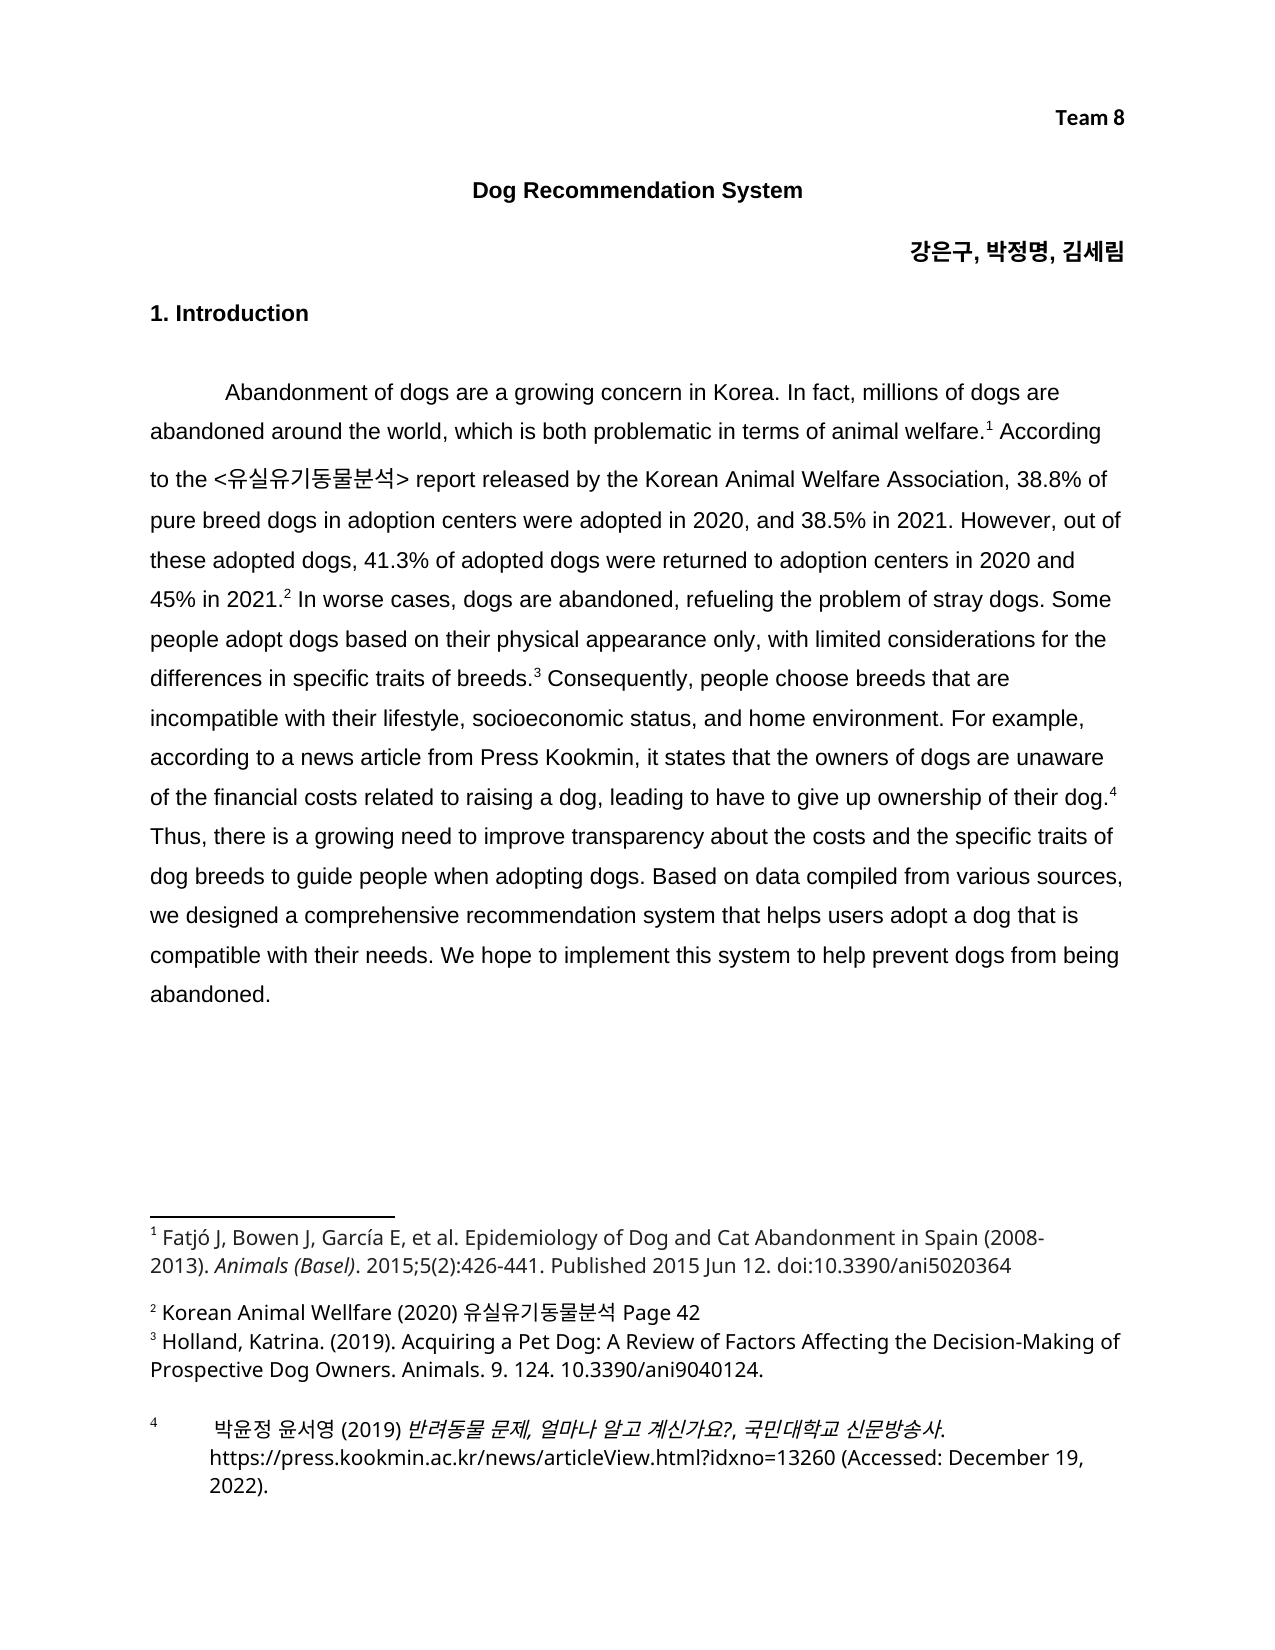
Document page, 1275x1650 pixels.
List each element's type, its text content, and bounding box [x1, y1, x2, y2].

text 1. Introduction [150, 300, 1125, 326]
text 강은구, 박정명, 김세림 [150, 233, 1125, 267]
text Abandonment of dogs are a growing concern in Korea. In fact, millions of dogs are abandoned around the world, which is both problematic in terms of animal welfare. According to the <유실유기동물분석> report released by the Korean Animal Welfare Association, 38.8% of pure breed dogs in adoption centers were adopted in 2020, and 38.5% in 2021. However, out of these adopted dogs, 41.3% of adopted dogs were returned to adoption centers in 2020 and 45% in 2021. In worse cases, dogs are abandoned, refueling the problem of stray dogs. Some people adopt dogs based on their physical appearance only, with limited considerations for the differences in specific traits of breeds. Consequently, people choose breeds that are incompatible with their lifestyle, socioeconomic status, and home environment. For example, according to a news article from Press Kookmin, it states that the owners of dogs are unaware of the financial costs related to raising a dog, leading to have to give up ownership of their dog. Thus, there is a growing need to improve transparency about the costs and the specific traits of dog breeds to guide people when adopting dogs. Based on data compiled from various sources, we designed a comprehensive recommendation system that helps users adopt a dog that is compatible with their needs. We hope to implement this system to help prevent dogs from being abandoned. [150, 379, 1125, 1008]
text Dog Recommendation System [150, 177, 1125, 203]
